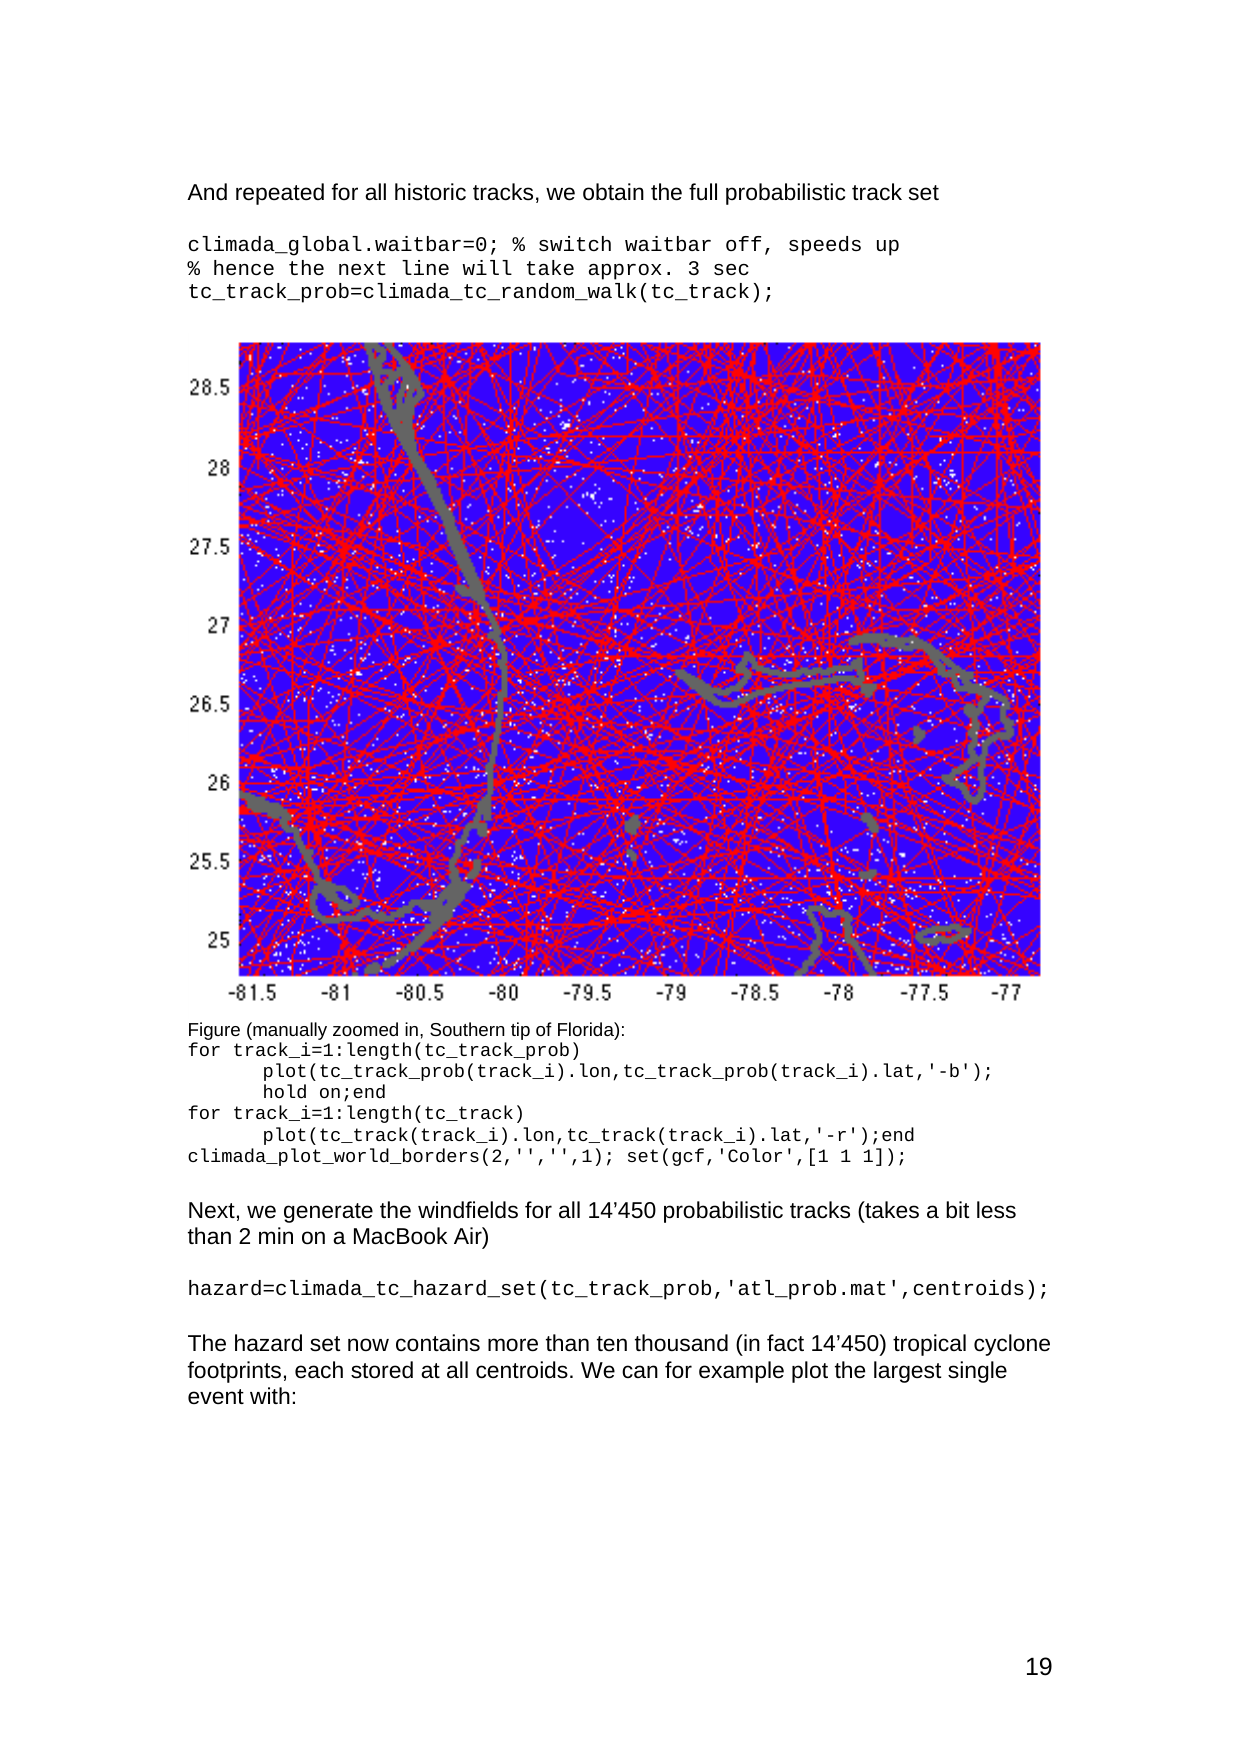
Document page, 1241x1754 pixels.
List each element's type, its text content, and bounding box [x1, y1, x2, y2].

text Figure (manually zoomed in, Southern tip of Florida): for track_i=1:length(tc_track_prob) [187, 1019, 1053, 1062]
text plot(tc_track_prob(track_i).lon,tc_track_prob(track_i).lat,'-b'); [187, 1062, 1053, 1083]
picture [187, 333, 1053, 1019]
text Next, we generate the windfields for all 14’450 probabilistic tracks (takes a bit less than 2 min on a MacBook Air) [187, 1197, 1053, 1249]
text plot(tc_track(track_i).lon,tc_track(track_i).lat,'-r');end [187, 1125, 1053, 1147]
text hold on;end [187, 1083, 1053, 1104]
text The hazard set now contains more than ten thousand (in fact 14’450) tropical cyclone footprints, each stored at all centroids. We can for example plot the largest single event with: [187, 1330, 1053, 1409]
text climada_global.waitbar=0; % switch waitbar off, speeds up [187, 234, 1053, 257]
text % hence the next line will take approx. 3 sec [187, 257, 1053, 281]
text And repeated for all historic tracks, we obtain the full probabilistic track set [187, 179, 1053, 205]
text tc_track_prob=climada_tc_random_walk(tc_track); [187, 281, 1053, 305]
text for track_i=1:length(tc_track) [187, 1104, 1053, 1125]
text hazard=climada_tc_hazard_set(tc_track_prob,'atl_prob.mat',centroids); [187, 1278, 1053, 1302]
text climada_plot_world_borders(2,'','',1); set(gcf,'Color',[1 1 1]); [187, 1147, 1053, 1168]
